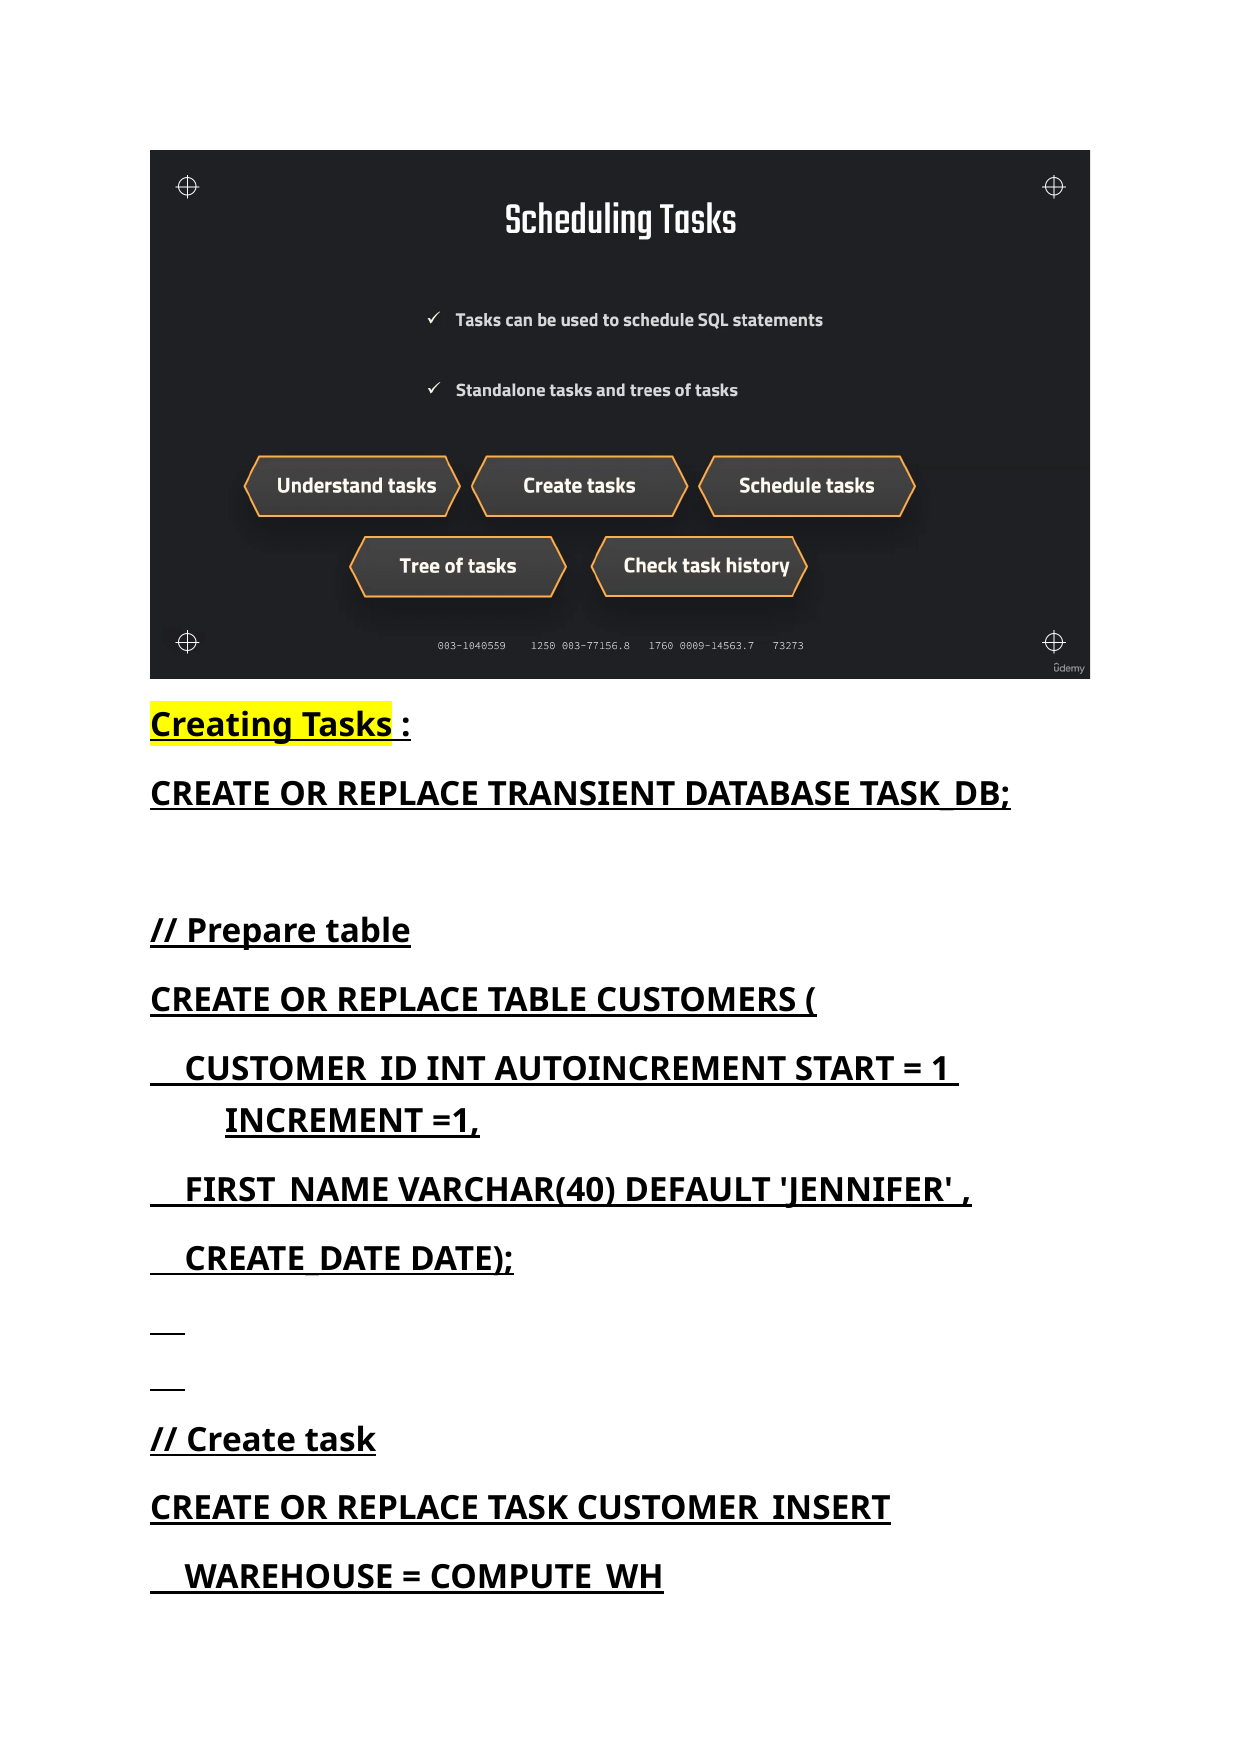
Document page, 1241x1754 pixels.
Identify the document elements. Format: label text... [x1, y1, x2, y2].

text CUSTOMER_ID INT AUTOINCREMENT START = 1 INCREMENT =1, [150, 1045, 1090, 1142]
text // Create task [150, 1415, 1090, 1461]
text CREATE OR REPLACE TASK CUSTOMER_INSERT [150, 1484, 1090, 1529]
picture [150, 150, 1091, 679]
text FIRST_NAME VARCHAR(40) DEFAULT 'JENNIFER' , [150, 1166, 1090, 1211]
text CREATE_DATE DATE); [150, 1235, 1090, 1280]
text WAREHOUSE = COMPUTE_WH [150, 1553, 1090, 1598]
text CREATE OR REPLACE TRANSIENT DATABASE TASK_DB; [150, 769, 1090, 815]
text // Prepare table [150, 907, 1090, 953]
text Creating Tasks : [392, 701, 1090, 746]
text CREATE OR REPLACE TABLE CUSTOMERS ( [150, 976, 1090, 1021]
